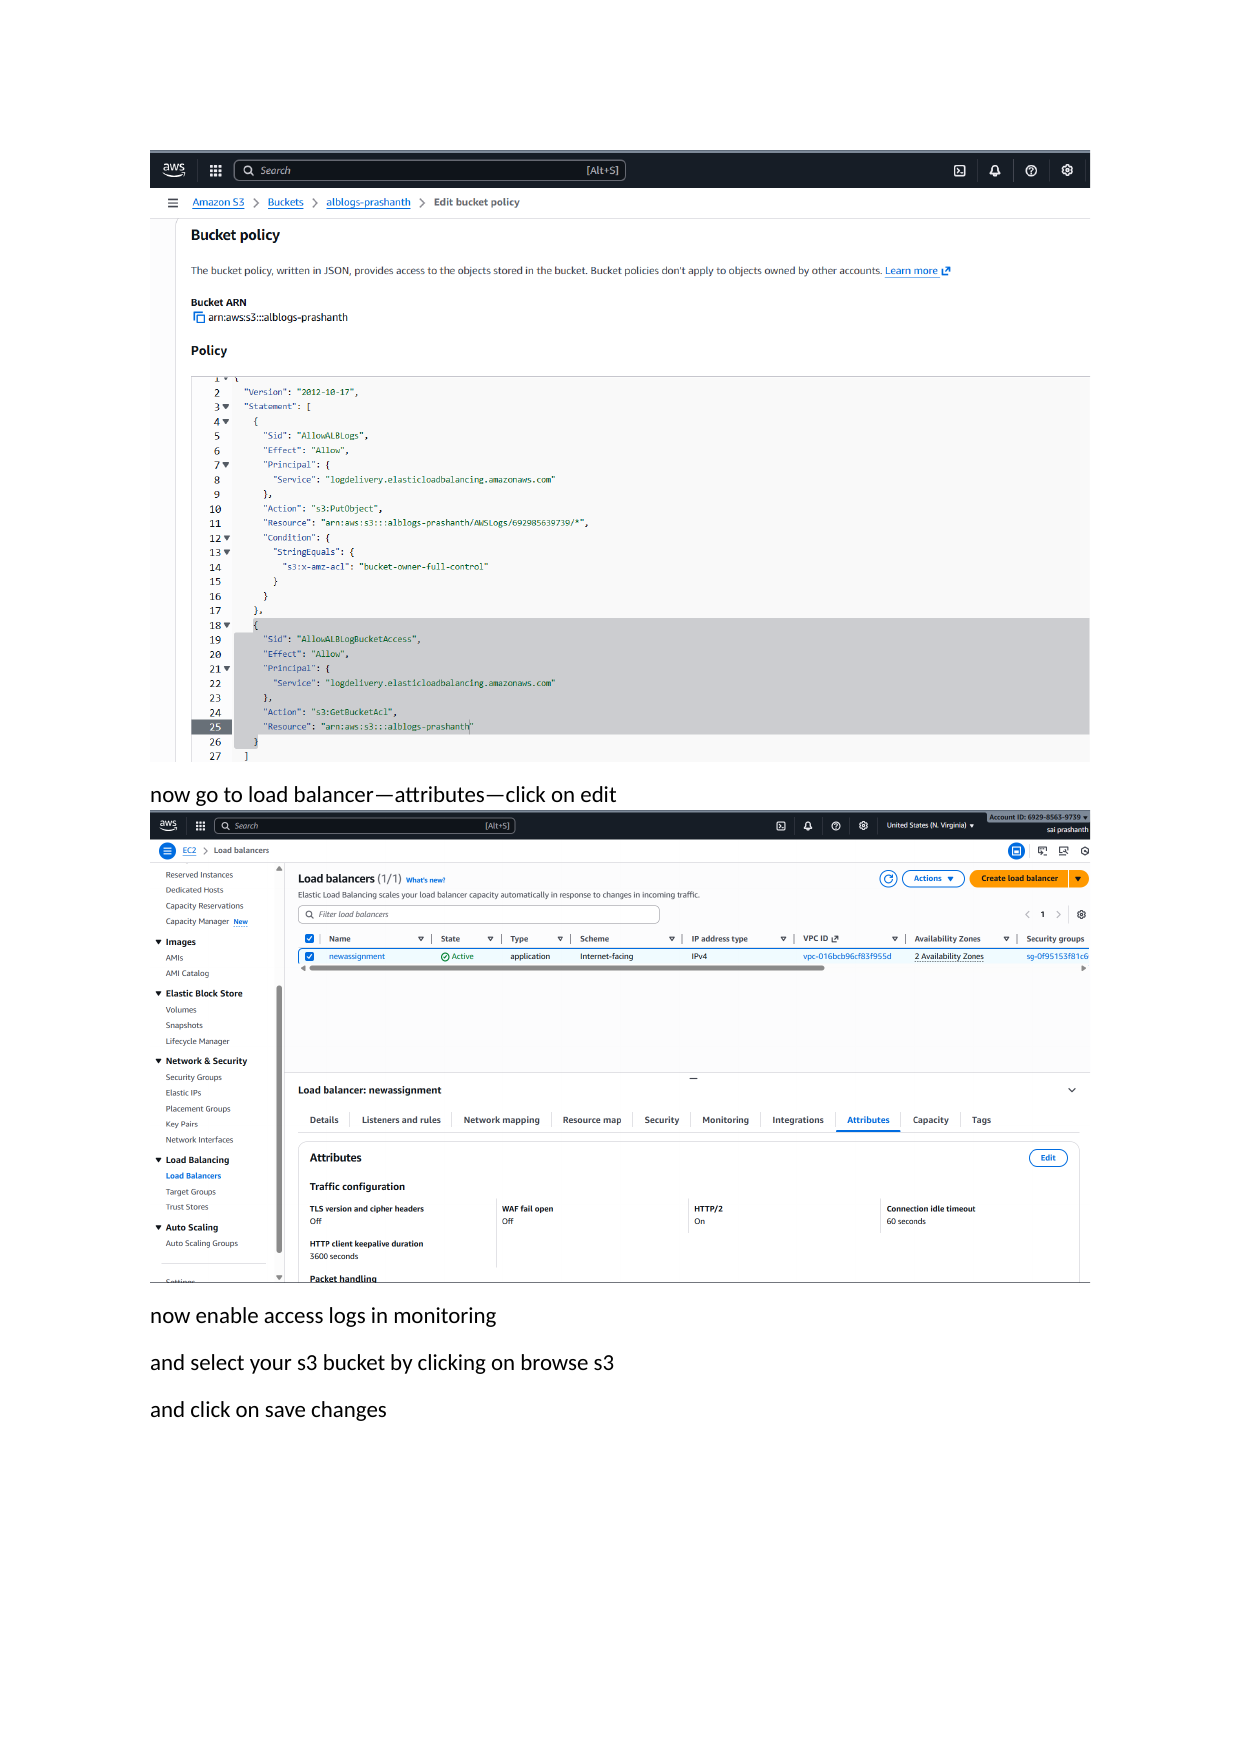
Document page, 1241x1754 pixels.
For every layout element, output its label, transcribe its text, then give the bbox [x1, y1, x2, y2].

text and select your s3 bucket by clicking on browse s3 [150, 1348, 1090, 1376]
text now enable access logs in monitoring [150, 1301, 1090, 1329]
picture [150, 810, 1091, 1283]
picture [150, 150, 1091, 762]
text now go to load balancer—attributes—click on edit [150, 781, 1090, 810]
text and click on save changes [150, 1395, 1090, 1423]
